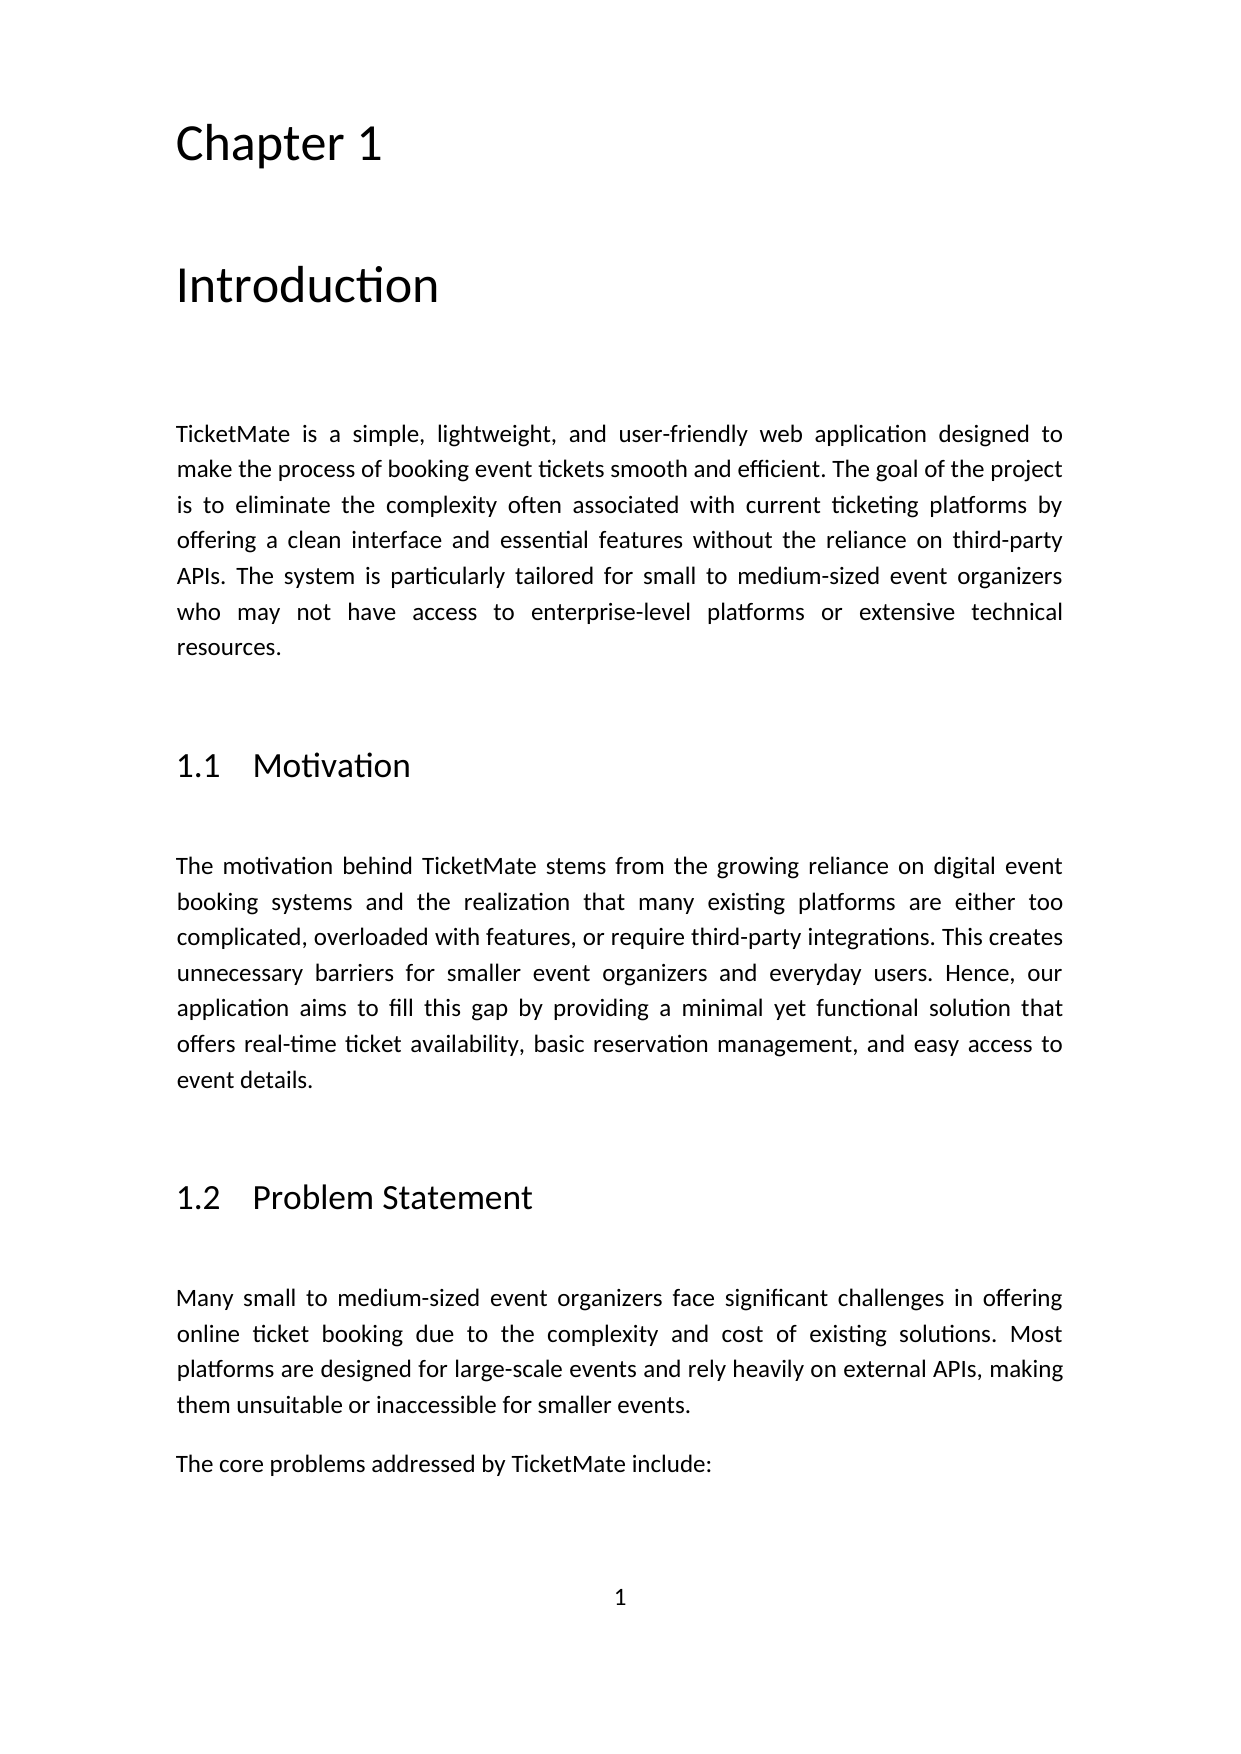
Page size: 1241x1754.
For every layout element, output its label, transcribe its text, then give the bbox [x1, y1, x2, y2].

text The motivation behind TicketMate stems from the growing reliance on digital event booking systems and the realization that many existing platforms are either too complicated, overloaded with features, or require third-party integrations. This creates unnecessary barriers for smaller event organizers and everyday users. Hence, our application aims to fill this gap by providing a minimal yet functional solution that offers real-time ticket availability, basic reservation management, and easy access to event details. [176, 850, 1064, 1094]
text The core problems addressed by TicketMate include: [176, 1448, 1064, 1478]
subtitle 1.2 Problem Statement [176, 1175, 1064, 1218]
text Chapter 1 [176, 110, 1064, 173]
subtitle 1.1 Motivation [176, 743, 1064, 786]
text TicketMate is a simple, lightweight, and user-friendly web application designed to make the process of booking event tickets smooth and efficient. The goal of the project is to eliminate the complexity often associated with current ticketing platforms by offering a clean interface and essential features without the reliance on third-party APIs. The system is particularly tailored for small to medium-sized event organizers who may not have access to enterprise-level platforms or extensive technical resources. [176, 418, 1064, 662]
text Introduction [176, 252, 1064, 316]
text Many small to medium-sized event organizers face significant challenges in offering online ticket booking due to the complexity and cost of existing solutions. Most platforms are designed for large-scale events and rely heavily on external APIs, making them unsuitable or inaccessible for smaller events. [176, 1282, 1064, 1419]
